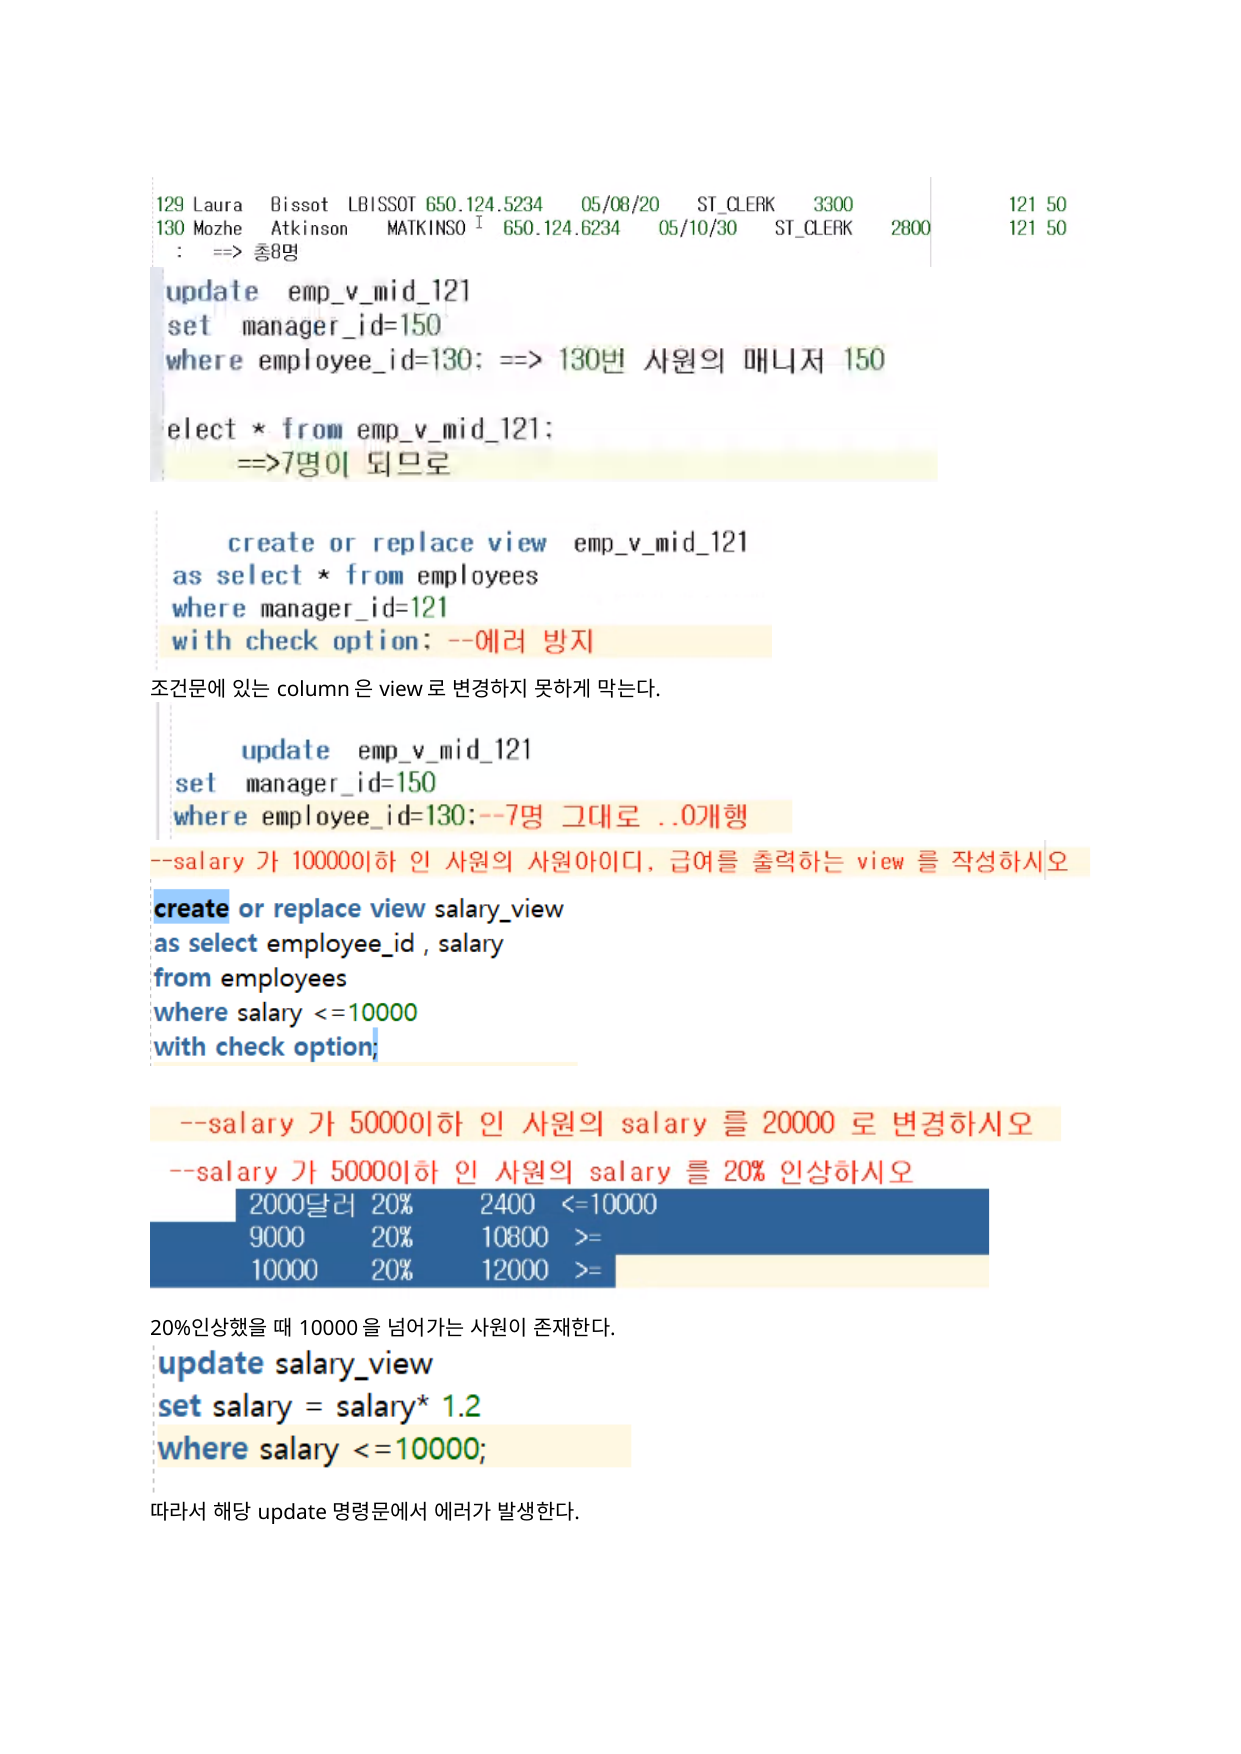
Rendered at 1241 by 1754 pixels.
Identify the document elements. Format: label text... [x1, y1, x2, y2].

text 조건문에 있는 column은 view로 변경하지 못하게 막는다. [150, 673, 1090, 703]
picture [150, 1094, 1062, 1312]
text 20%인상했을 때 10000을 넘어가는 사원이 존재한다. [150, 1312, 1090, 1342]
picture [150, 510, 772, 673]
picture [150, 702, 1091, 1066]
text 따라서 해당 update 명령문에서 에러가 발생한다. [150, 1495, 1090, 1525]
picture [150, 177, 1091, 482]
picture [150, 1342, 632, 1496]
